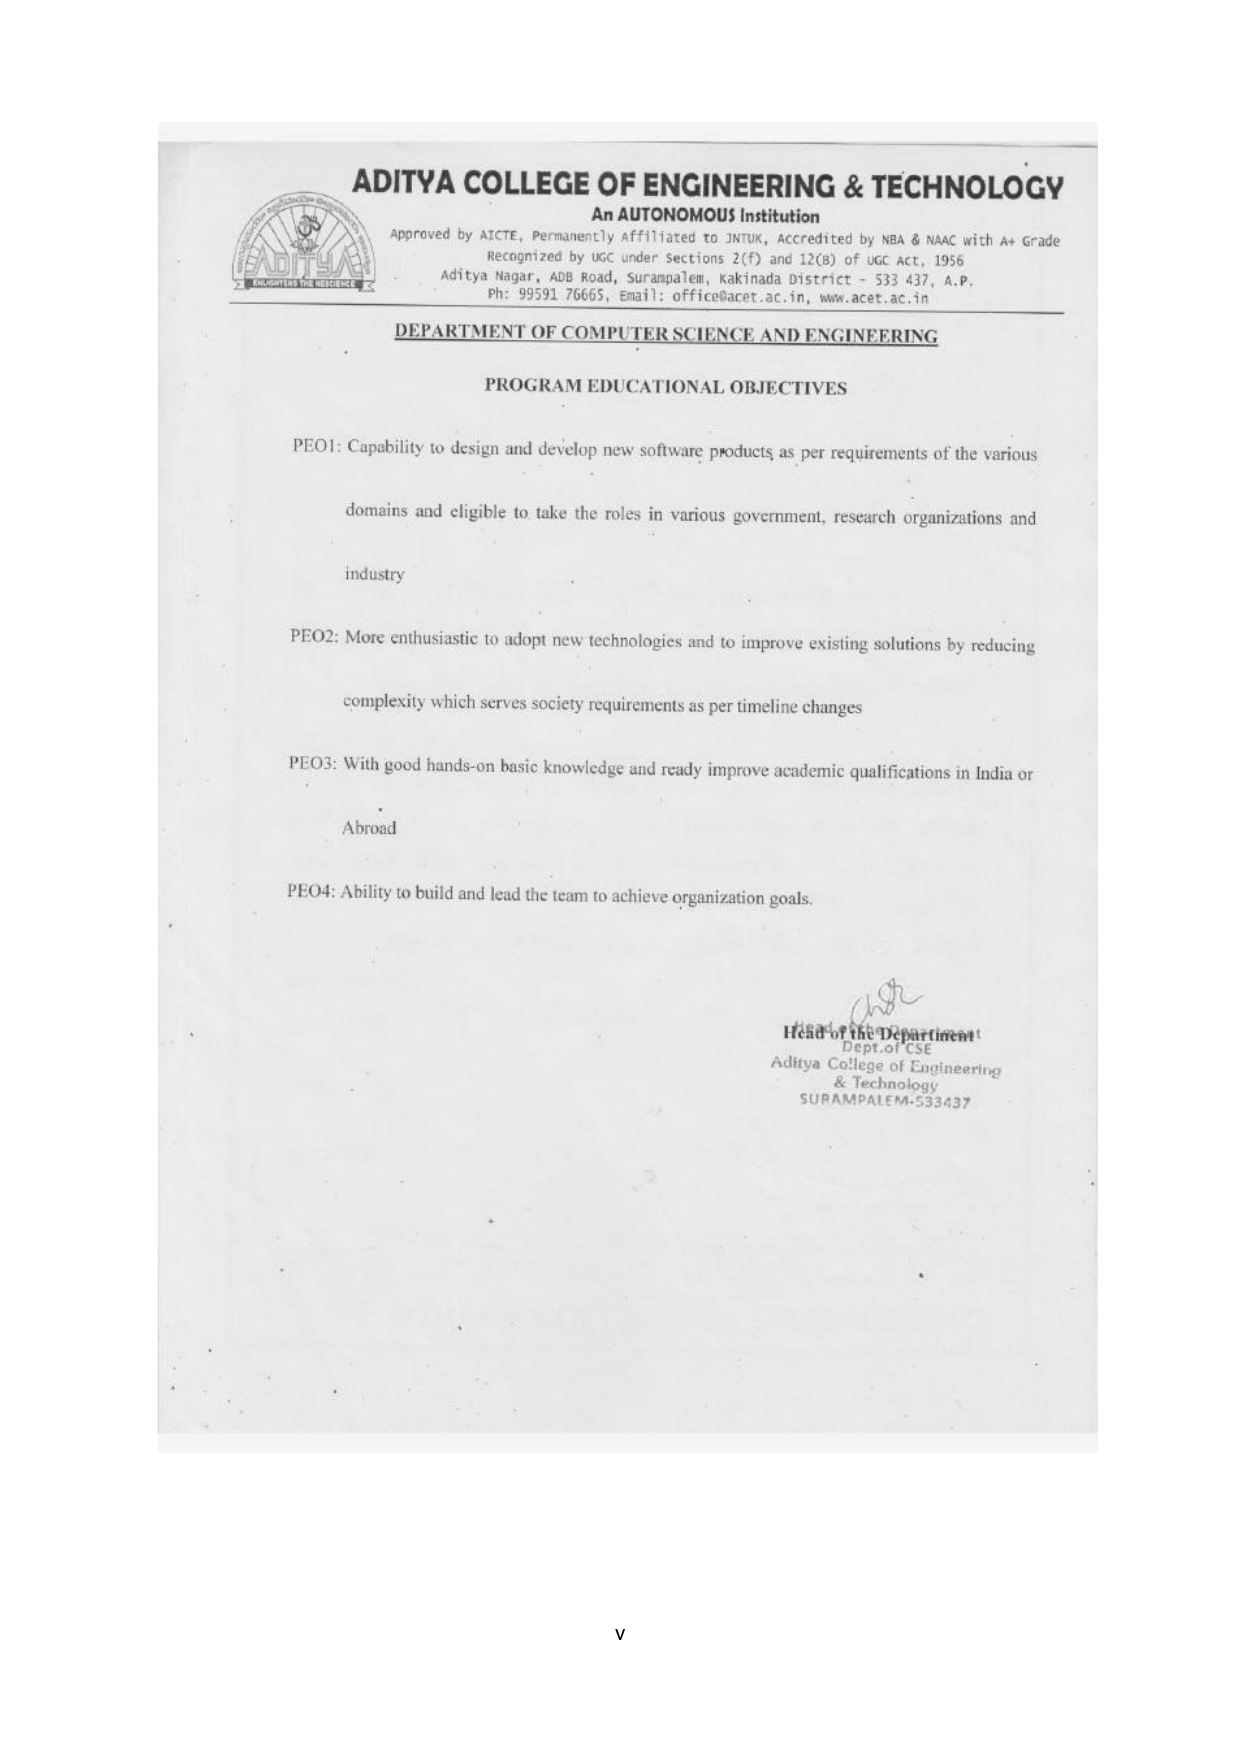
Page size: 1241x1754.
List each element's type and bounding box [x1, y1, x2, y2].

picture [157, 122, 1098, 1453]
